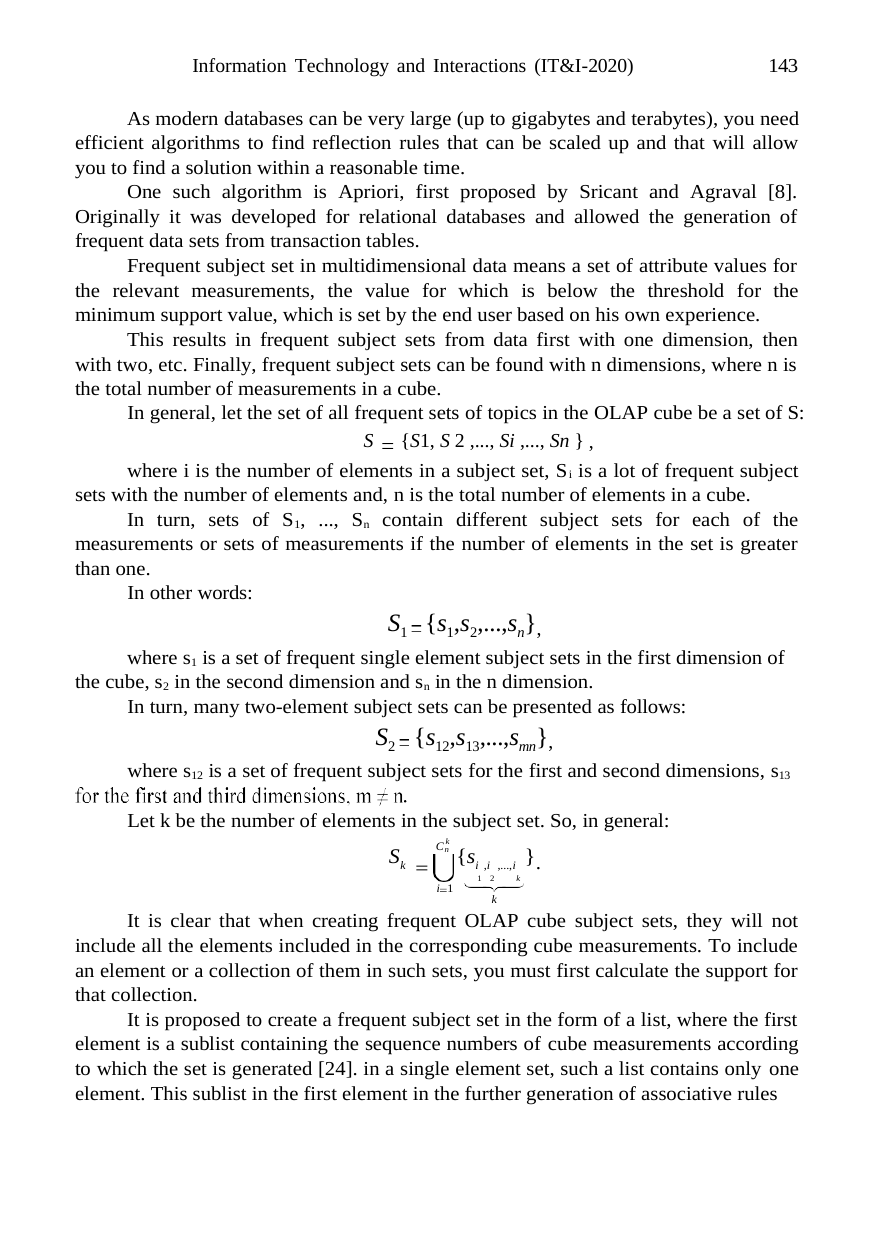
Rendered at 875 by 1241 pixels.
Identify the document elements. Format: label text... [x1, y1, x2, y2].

picture [433, 874, 454, 882]
text Let k be the number of elements in the subject set. So, in general: [127, 785, 816, 831]
text S1 {s1,s2,...,sn}, [113, 608, 816, 641]
text Frequent subject set in multidimensional data means a set of attribute values for the relevant measurements, the value for which is below the threshold for the minimum support value, which is set by the end user based on his own experience. [75, 254, 798, 326]
picture [382, 443, 394, 449]
text In turn, sets of S1, ..., Sn contain different subject sets for each of the measurements or sets of measurements if the number of elements in the set is greater than one. [75, 508, 799, 580]
text This results in frequent subject sets from data first with one dimension, then with two, etc. Finally, frequent subject sets can be found with n dimensions, where n is the total number of measurements in a cube. [75, 328, 798, 400]
text where s12 is a set of frequent subject sets for the first and second dimensions, s13 [127, 759, 816, 782]
text It is clear that when creating frequent OLAP cube subject sets, they will not include all the elements included in the corresponding cube measurements. To include an element or a collection of them in such sets, you must first calculate the support for that collection. [75, 909, 799, 1006]
text As modern databases can be very large (up to gigabytes and terabytes), you need efficient algorithms to find reflection rules that can be scaled up and that will allow you to find a solution within a reasonable time. [75, 106, 799, 178]
text It is proposed to create a frequent subject set in the form of a list, where the first element is a sublist containing the sequence numbers of cube measurements according to which the set is generated [24]. in a single element set, such a list contains only one element. This sublist in the first element in the further generation of associative rules [75, 1008, 799, 1104]
picture [411, 625, 422, 632]
text In turn, many two-element subject sets can be presented as follows: [127, 695, 816, 718]
picture [464, 883, 524, 892]
text Sk {si ,i ,...,i }. [114, 854, 816, 874]
text S2 {s12,s13,...,smn}, [113, 722, 816, 754]
text S {S1, S 2 ,..., Si ,..., Sn } , [363, 429, 816, 453]
picture [399, 739, 409, 746]
text where s1 is a set of frequent single element subject sets in the first dimension of the cube, s2 in the second dimension and sn in the n dimension. [75, 646, 796, 693]
picture [75, 787, 127, 806]
text where i is the number of elements in a subject set, Si is a lot of frequent subject sets with the number of elements and, n is the total number of elements in a cube. [75, 458, 799, 506]
text In other words: [127, 582, 816, 604]
text In general, let the set of all frequent sets of topics in the OLAP cube be a set of S: [127, 402, 816, 424]
text One such algorithm is Apriori, first proposed by Sricant and Agraval [8]. Originally it was developed for relational databases and allowed the generation of frequent data sets from transaction tables. [75, 180, 799, 252]
